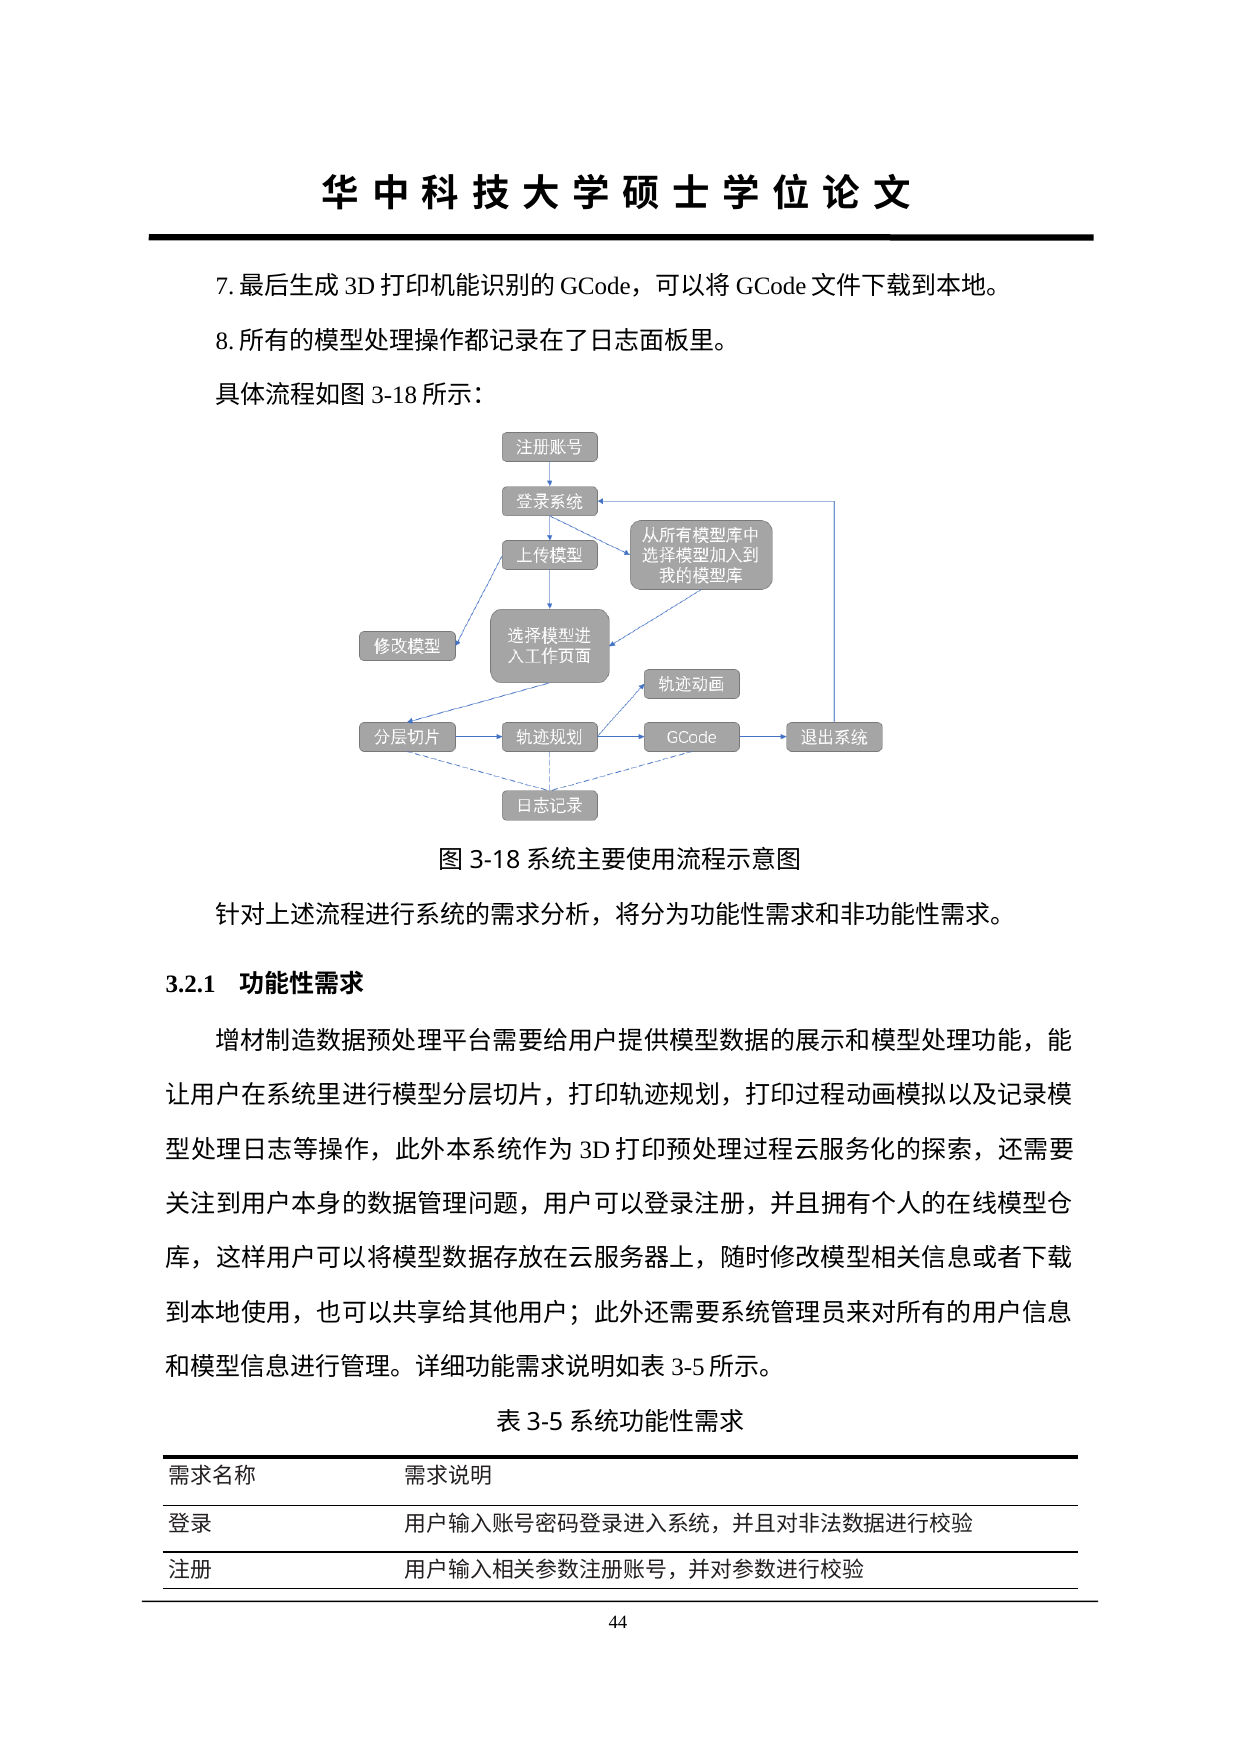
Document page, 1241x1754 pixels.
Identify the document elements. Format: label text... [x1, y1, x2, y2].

subtitle 功能性需求 [165, 963, 1075, 999]
table_header 需求说明 [399, 1459, 1078, 1504]
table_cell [399, 1553, 1078, 1587]
picture [352, 428, 888, 826]
table_cell 注册 [163, 1553, 398, 1587]
text 针对上述流程进行系统的需求分析，将分为功能性需求和非功能性需求。 [165, 894, 1075, 931]
table_cell 用户输入账号密码登录进入系统，并且对非法数据进行校验 [399, 1506, 1078, 1551]
list 最后生成3D打印机能识别的GCode，可以将GCode文件下载到本地。 [215, 266, 1075, 302]
list 所有的模型处理操作都记录在了日志面板里。 [215, 320, 1075, 356]
table_cell 登录 [163, 1506, 398, 1551]
table_header 需求名称 [163, 1459, 398, 1504]
